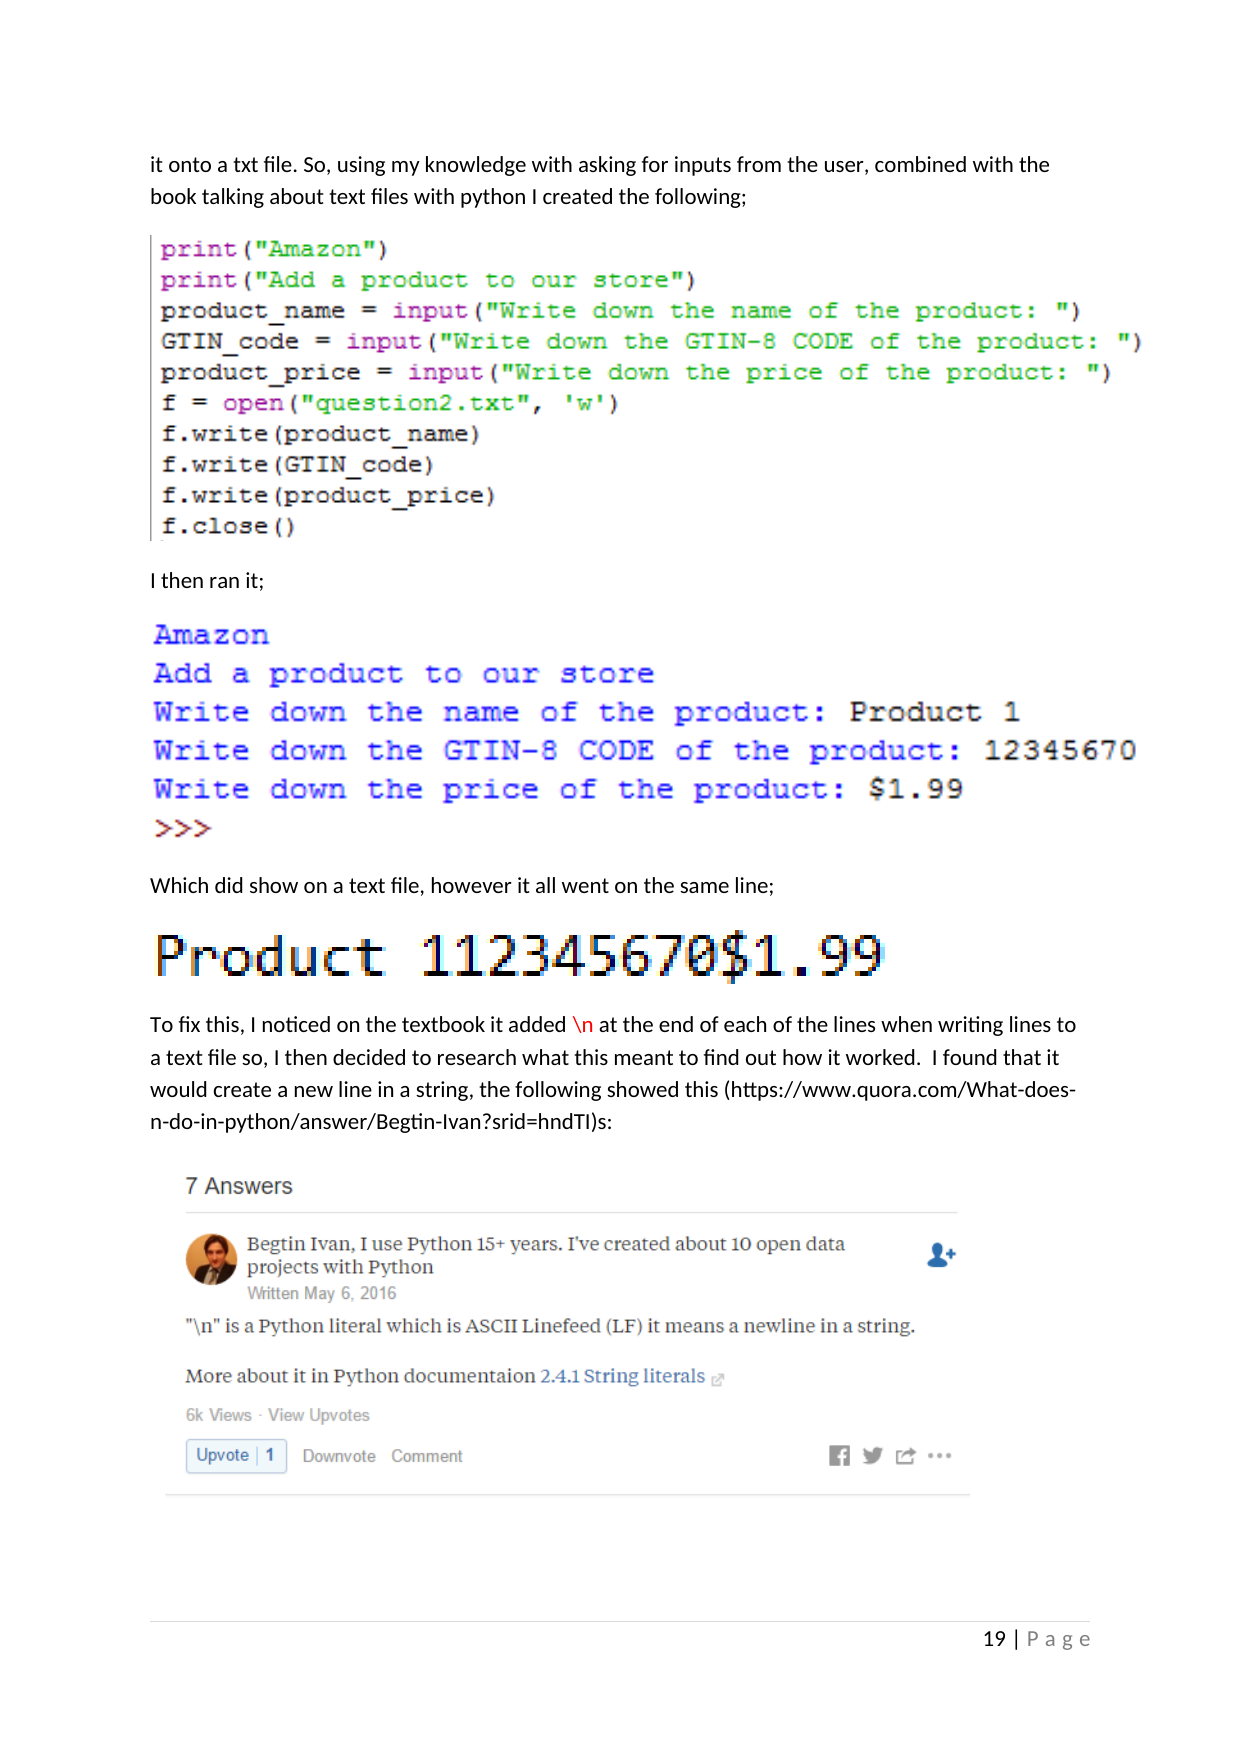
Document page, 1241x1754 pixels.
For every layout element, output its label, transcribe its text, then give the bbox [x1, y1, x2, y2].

picture [150, 235, 1158, 541]
text Which did show on a text file, however it all went on the same line; [150, 868, 1090, 900]
picture [150, 924, 996, 986]
text To fix this, I noticed on the textbook it added \n at the end of each of the lines when writing lines to a text file so, I then decided to research what this meant to find out how it worked. I found that it would create a new line in a string, the following showed this (https://www.quora.com/What-does-n-do-in-python/answer/Begtin-Ivan?srid=hndTI)s: [150, 1010, 1090, 1135]
picture [150, 618, 1179, 868]
text I then ran it; [150, 566, 1090, 594]
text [150, 150, 1090, 210]
picture [150, 1160, 971, 1498]
